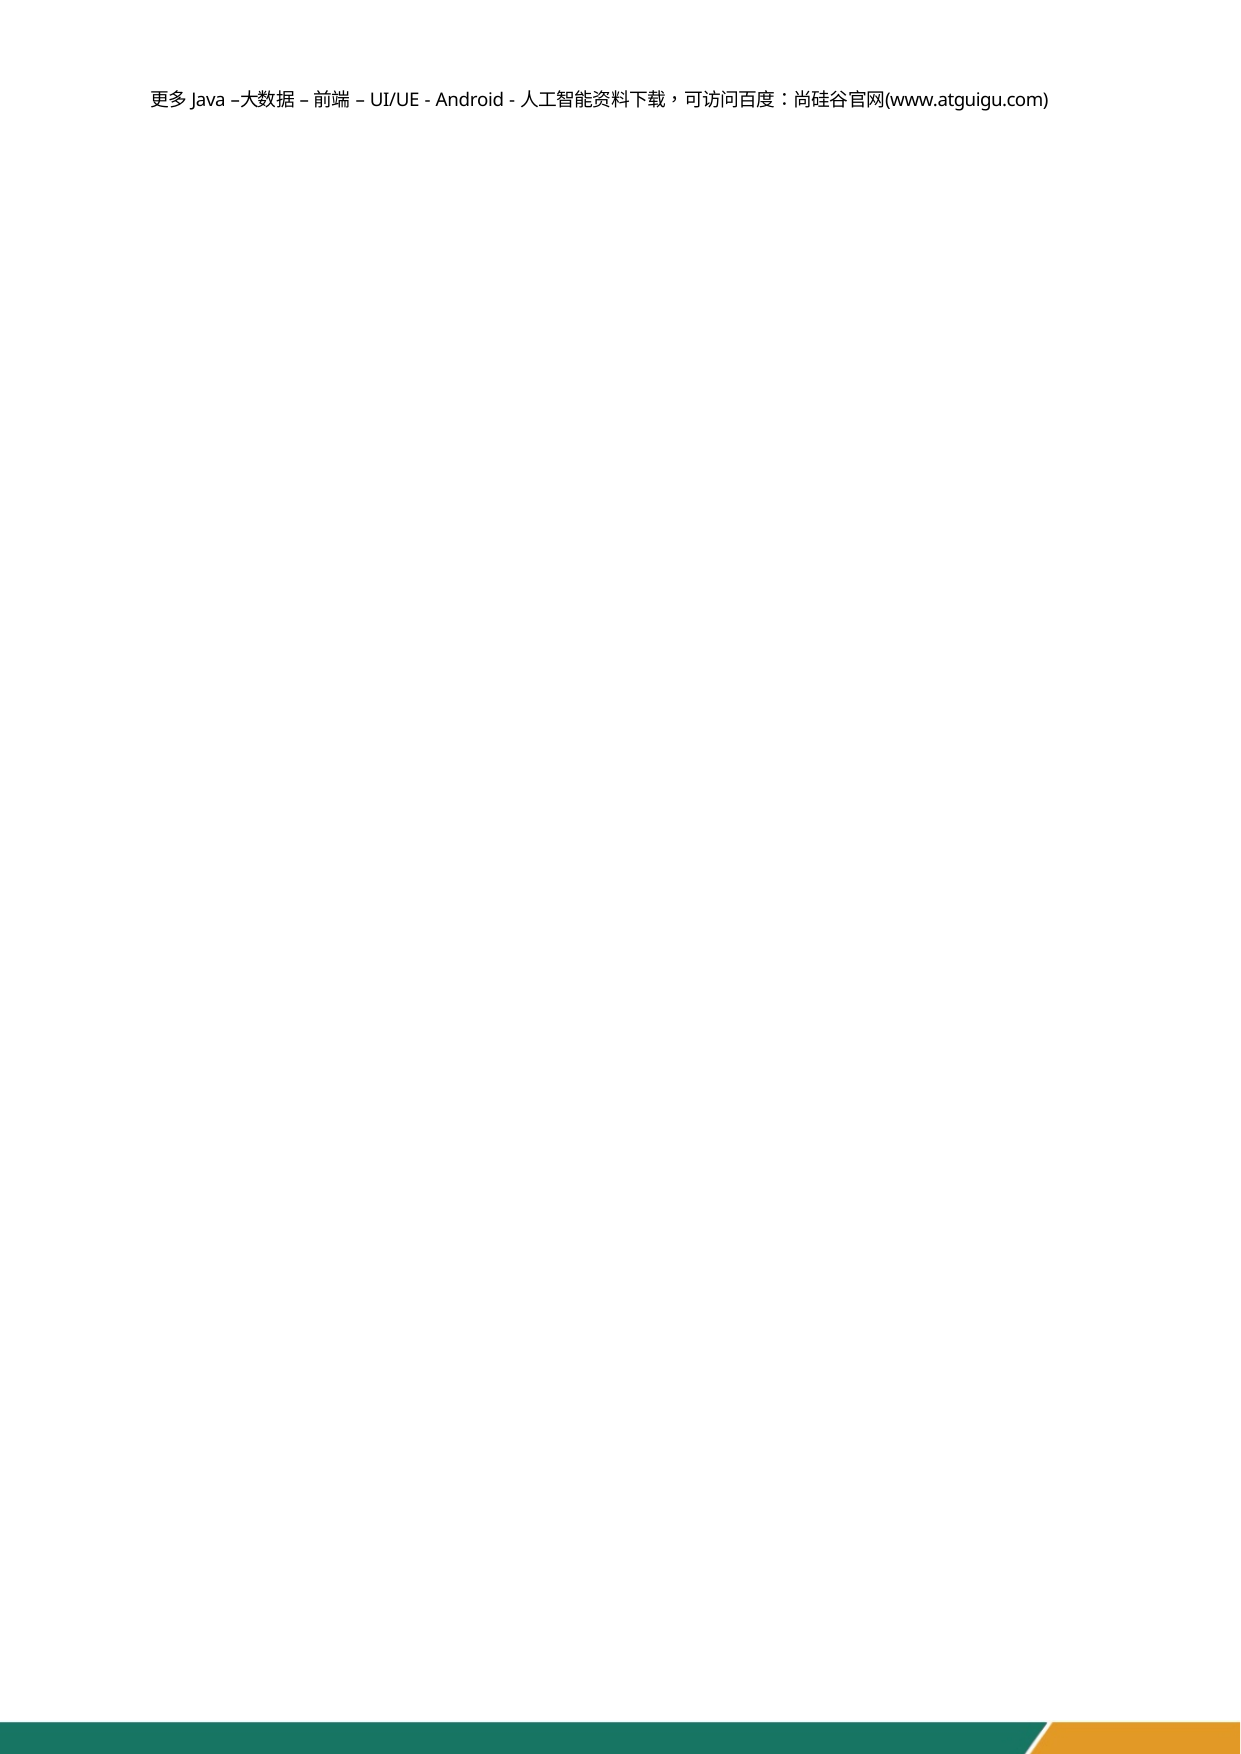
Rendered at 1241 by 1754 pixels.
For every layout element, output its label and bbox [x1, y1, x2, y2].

picture [0, 1720, 1241, 1754]
text [150, 88, 1097, 112]
